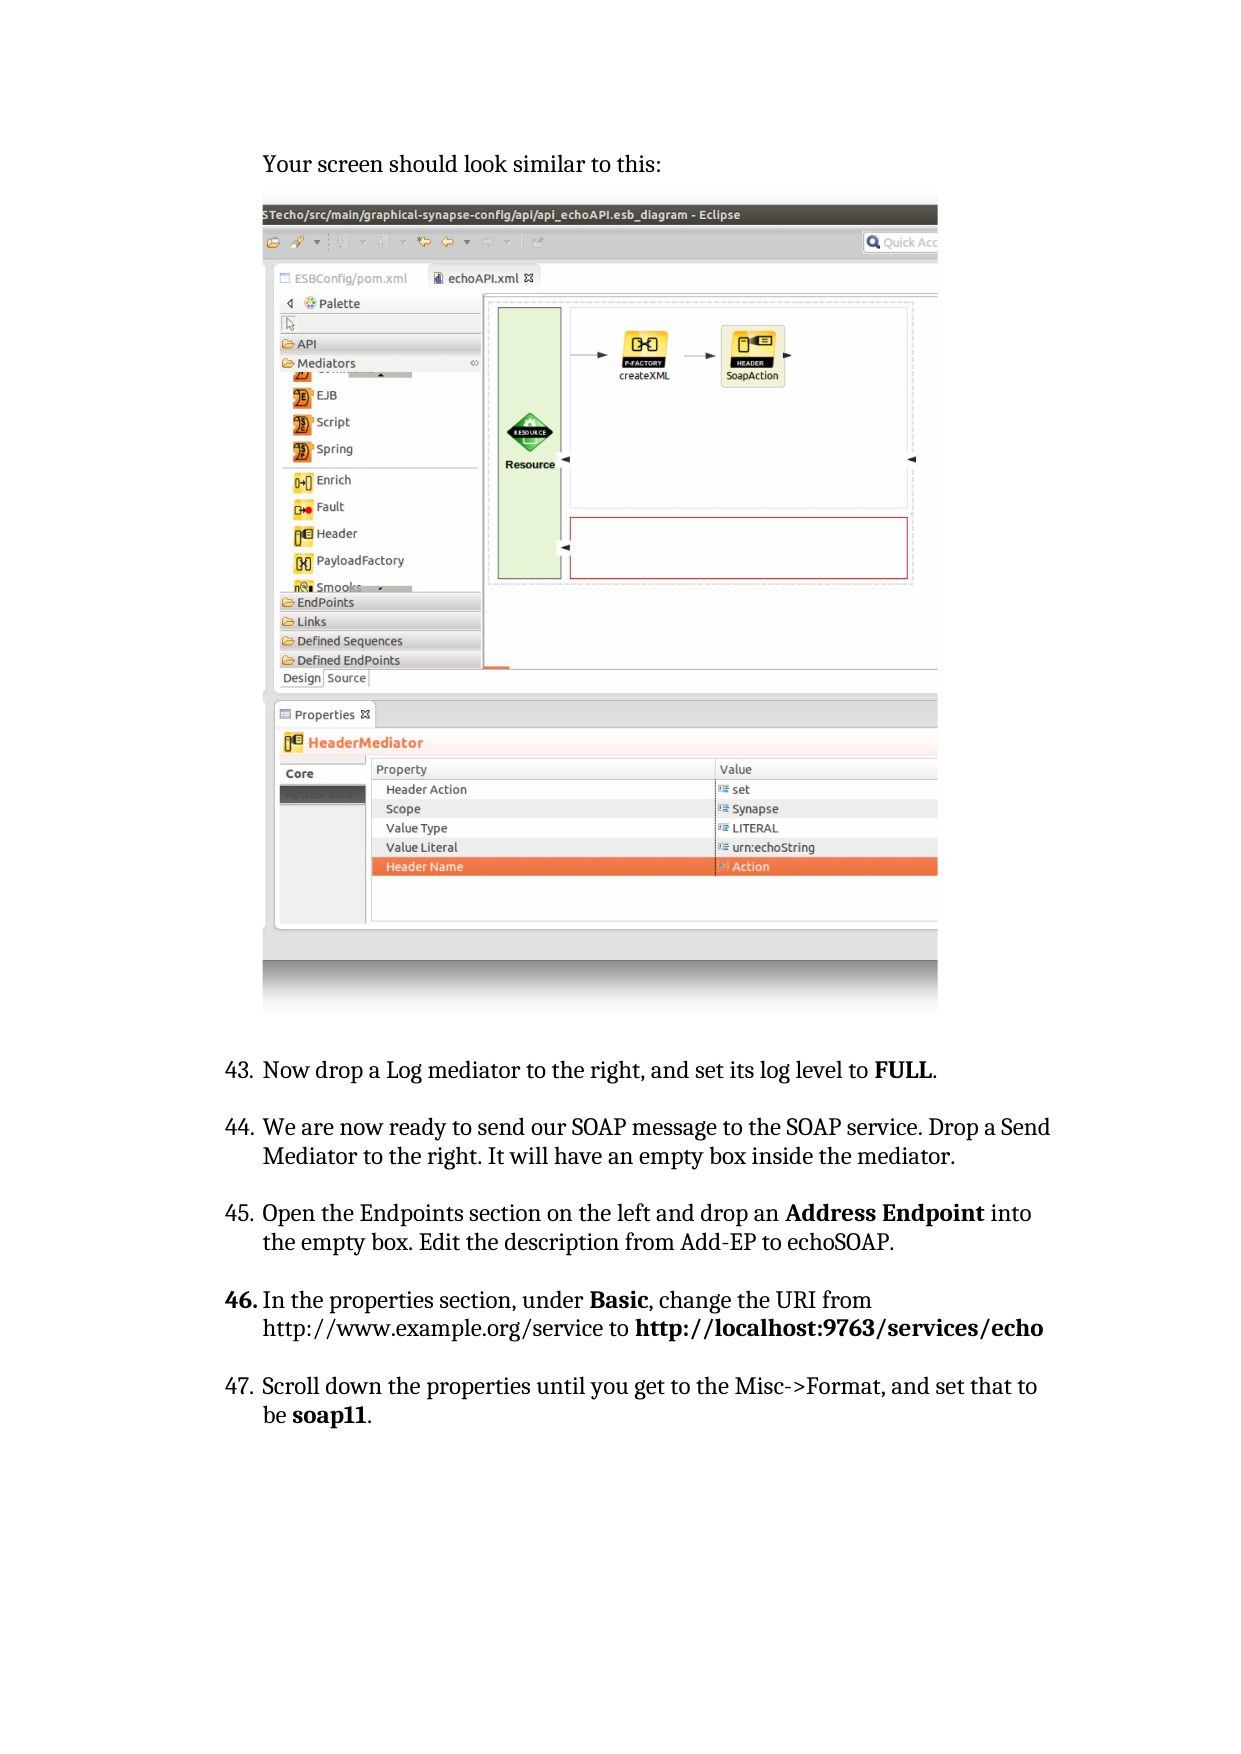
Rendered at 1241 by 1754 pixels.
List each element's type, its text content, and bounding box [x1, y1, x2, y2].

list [225, 1372, 1053, 1429]
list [225, 150, 1053, 1027]
list Now drop a Log mediator to the right, and set its log level to FULL. [225, 1056, 1053, 1084]
list We are now ready to send our SOAP message to the SOAP service. Drop a Send Mediator to the right. It will have an empty box inside the mediator. [225, 1113, 1053, 1171]
list In the properties section, under Basic, change the URI from http://www.example.org/service to http://localhost:9763/services/echo [225, 1286, 1053, 1372]
picture [262, 178, 938, 1027]
list Open the Endpoints section on the left and drop an Address Endpoint into the empty box. Edit the description from Add-EP to echoSOAP. [225, 1199, 1053, 1257]
